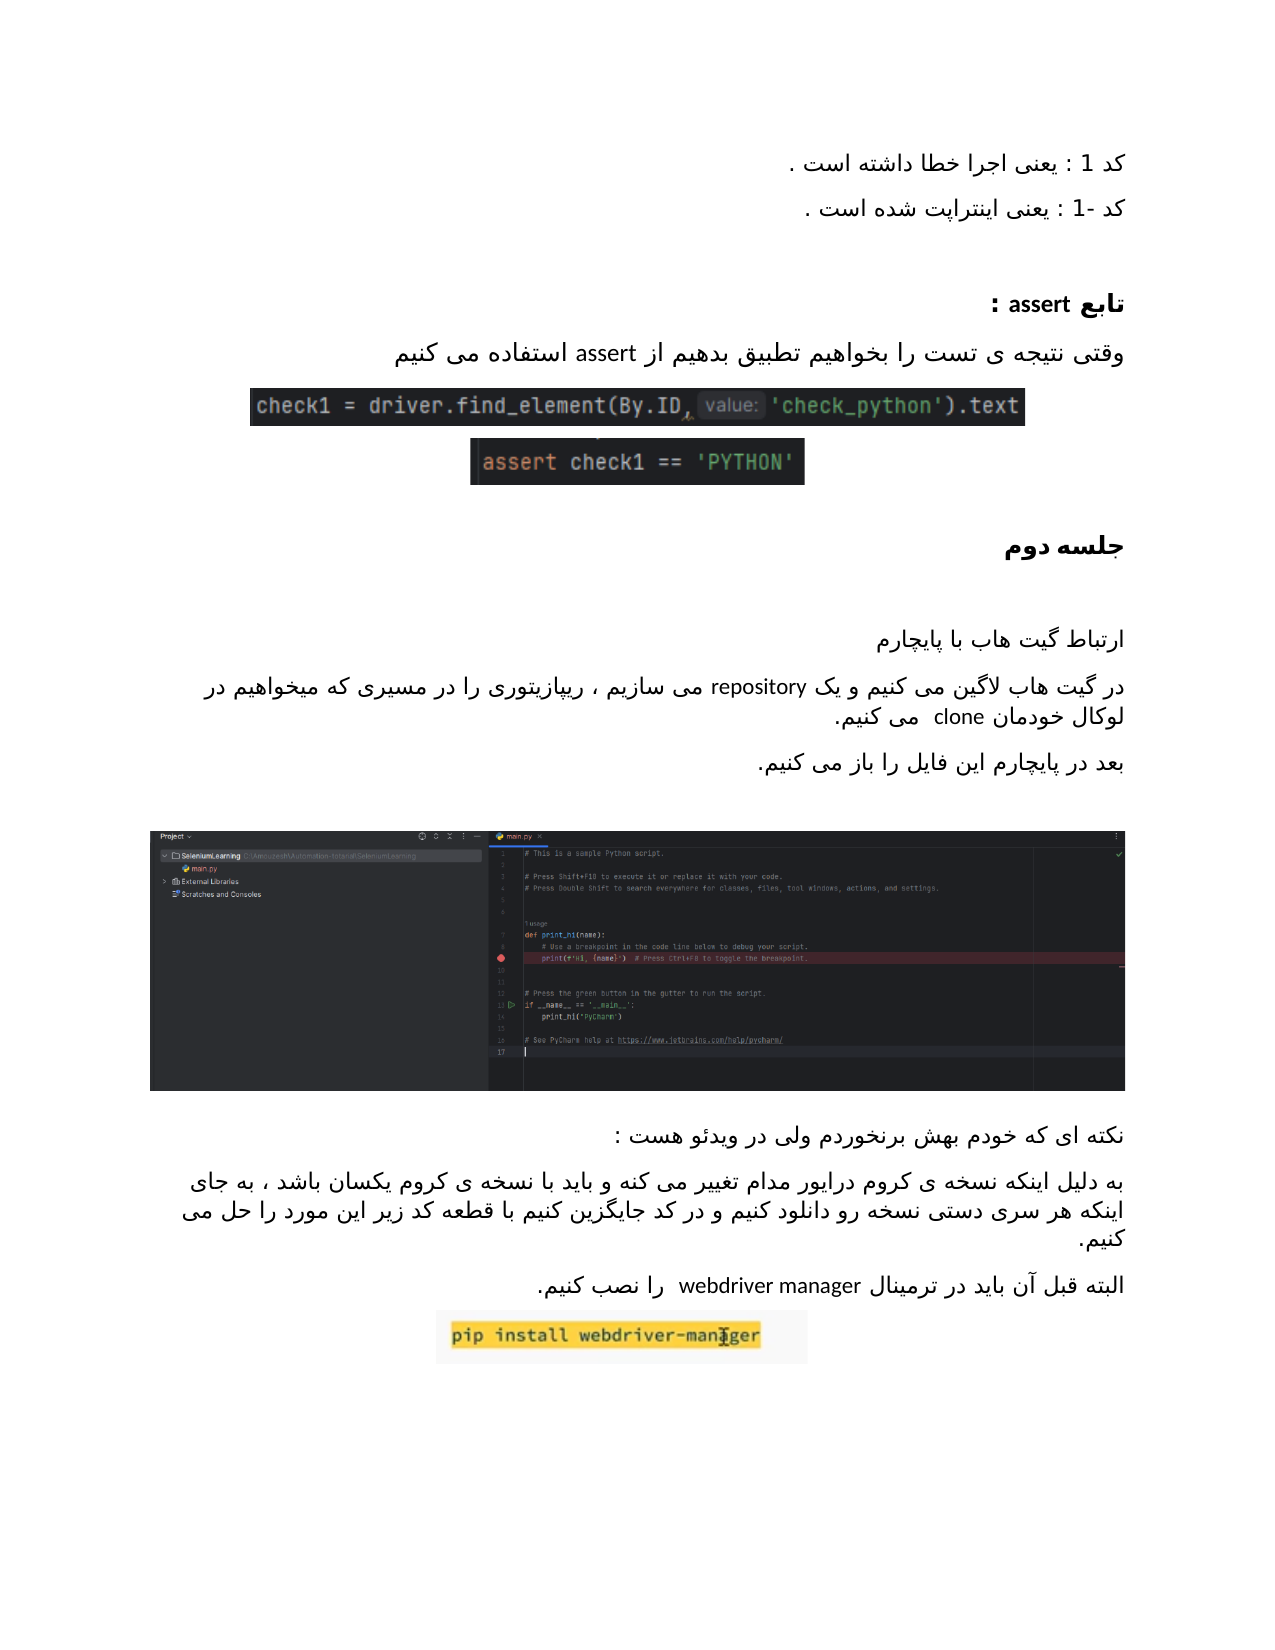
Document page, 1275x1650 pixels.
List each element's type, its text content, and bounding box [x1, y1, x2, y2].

text جلسه دوم [150, 530, 1125, 561]
text تابع assert : [150, 288, 1125, 318]
text بعد در پایچارم این فایل را باز می کنیم. [150, 749, 1125, 776]
picture [470, 438, 805, 485]
text کد -1 : یعنی اینتراپت شده است . [150, 195, 1125, 222]
picture [436, 1310, 808, 1364]
text کد 1 : یعنی اجرا خطا داشته است . [150, 150, 1125, 177]
text در گیت هاب لاگین می کنیم و یک repository می سازیم ، ریپازیتوری را در مسیری که میخواهیم در لوکال خودمان clone می کنیم. [150, 672, 1125, 730]
text وقتی نتیجه ی تست را بخواهیم تطبیق بدهیم از assert استفاده می کنیم [150, 337, 1125, 368]
picture [150, 831, 1125, 1091]
picture [250, 388, 1025, 426]
text نکته ای که خودم بهش برنخوردم ولی در ویدئو هست : [150, 1123, 1125, 1149]
text به دلیل اینکه نسخه ی کروم درایور مدام تغییر می کنه و باید با نسخه ی کروم یکسان باشد ، به جای اینکه هر سری دستی نسخه رو دانلود کنیم و در کد جایگزین کنیم با قطعه کد زیر این مورد را حل می کنیم. [150, 1168, 1125, 1252]
text ارتباط گیت هاب با پایچارم [150, 627, 1125, 653]
text البته قبل آن باید در ترمینال webdriver manager را نصب کنیم. [150, 1271, 1125, 1299]
